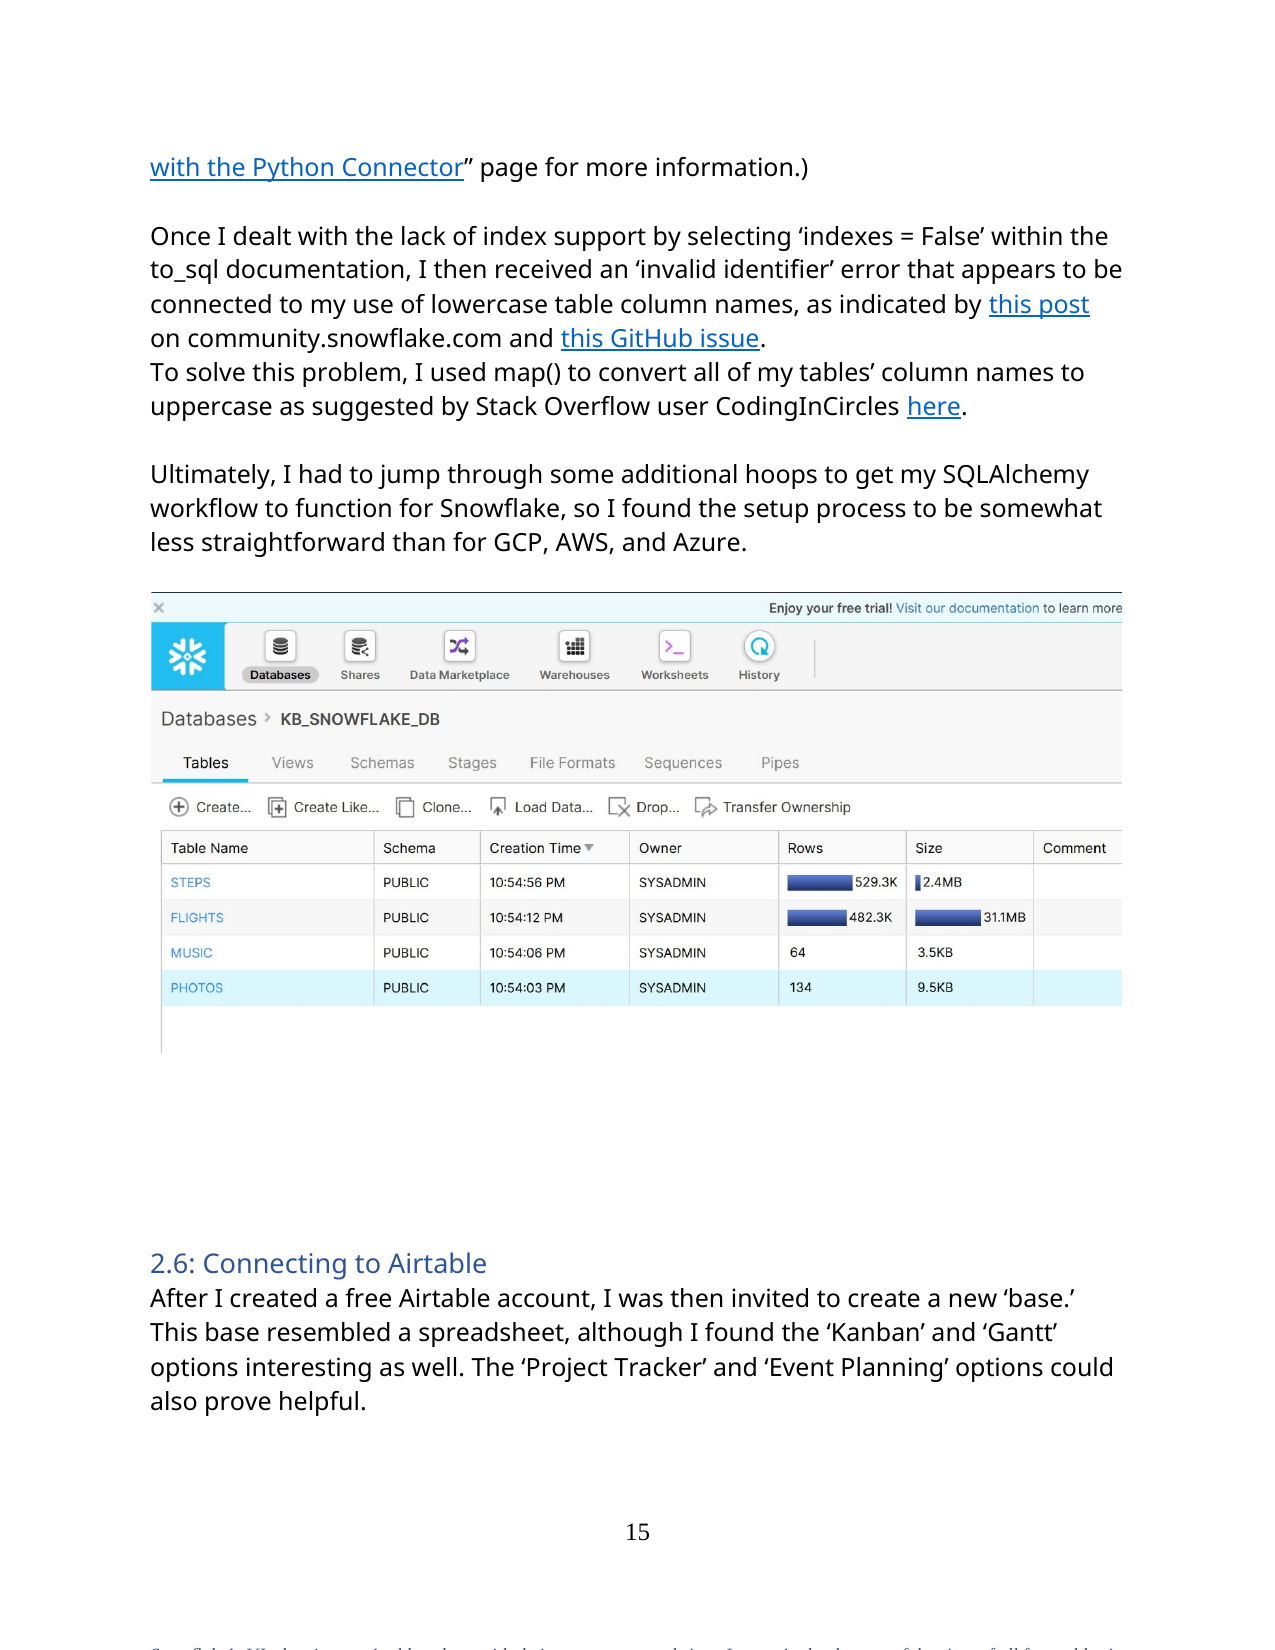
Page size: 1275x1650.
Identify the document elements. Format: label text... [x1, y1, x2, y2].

picture [150, 592, 1122, 1052]
subtitle 2.6: Connecting to Airtable [150, 1244, 1125, 1281]
text Ultimately, I had to jump through some additional hoops to get my SQLAlchemy workflow to function for Snowflake, so I found the setup process to be somewhat less straightforward than for GCP, AWS, and Azure. [150, 457, 1125, 559]
text After I created a free Airtable account, I was then invited to create a new ‘base.’ This base resembled a spreadsheet, although I found the ‘Kanban’ and ‘Gantt’ options interesting as well. The ‘Project Tracker’ and ‘Event Planning’ options could also prove helpful. [150, 1281, 1125, 1417]
text To solve this problem, I used map() to convert all of my tables’ column names to uppercase as suggested by Stack Overflow user CodingInCircles here. [150, 354, 1125, 422]
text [150, 150, 1125, 184]
text Once I dealt with the lack of index support by selecting ‘indexes = False’ within the to_sql documentation, I then received an ‘invalid identifier’ error that appears to be connected to my use of lowercase table column names, as indicated by this post on community.snowflake.com and this GitHub issue. [150, 218, 1125, 354]
